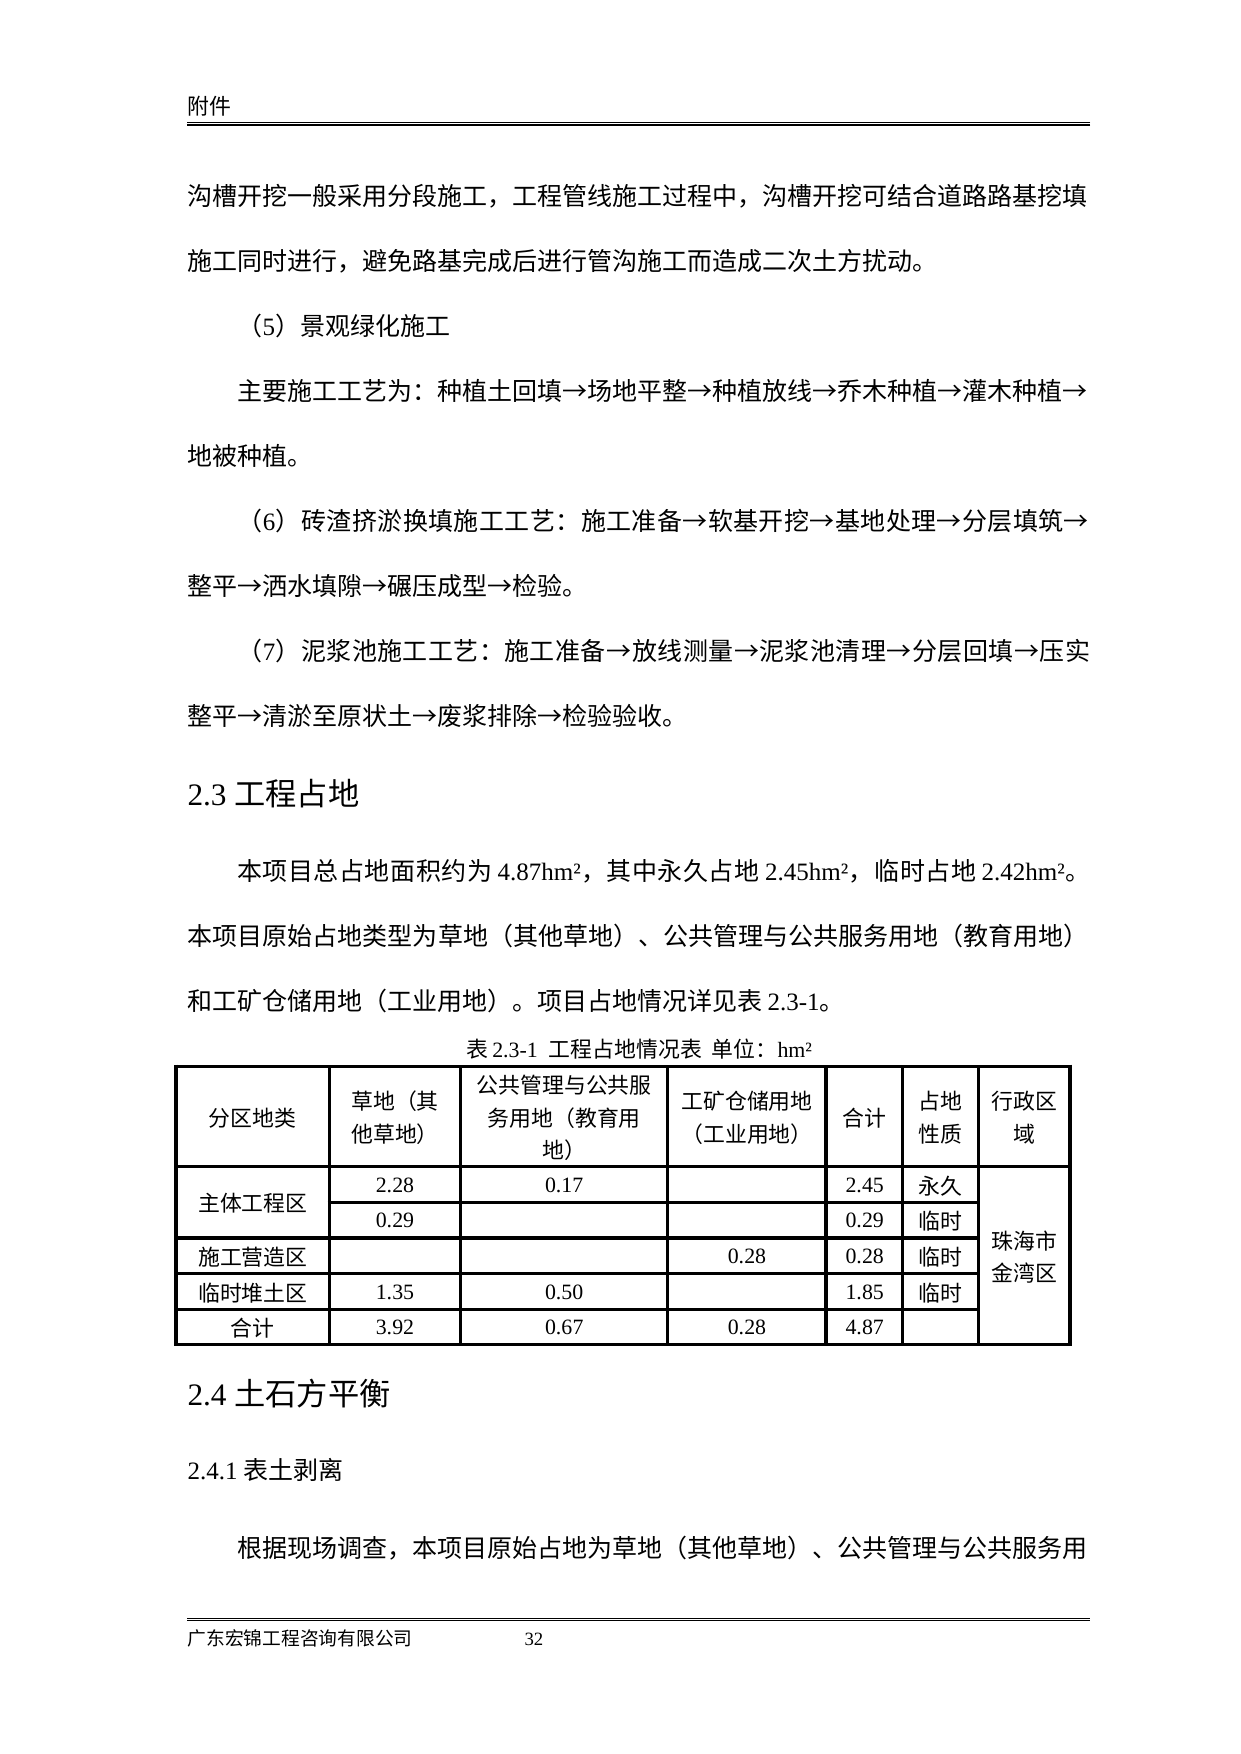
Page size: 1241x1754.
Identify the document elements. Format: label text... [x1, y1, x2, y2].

table_cell [669, 1204, 824, 1236]
table_cell [462, 1204, 666, 1236]
table_header 草地（其他草地） [331, 1068, 459, 1165]
table_cell 0.28 [669, 1311, 824, 1343]
subtitle 2.4 土石方平衡 [187, 1359, 1090, 1424]
table_cell 1.35 [331, 1275, 459, 1308]
table_cell 0.17 [462, 1168, 666, 1201]
table_cell 4.87 [828, 1311, 901, 1343]
table_cell 0.29 [331, 1204, 459, 1236]
table_cell [669, 1168, 824, 1201]
table_cell [669, 1275, 824, 1308]
table_cell [904, 1311, 977, 1343]
table_cell [331, 1240, 459, 1272]
table_header 占地性质 [904, 1068, 977, 1165]
table_cell 临时 [904, 1240, 977, 1272]
subtitle 2.4.1 表土剥离 [187, 1436, 1090, 1501]
table_cell 0.29 [828, 1204, 901, 1236]
table_header 工矿仓储用地（工业用地） [669, 1068, 824, 1165]
table_cell 永久 [904, 1168, 977, 1201]
text （6）砖渣挤淤换填施工工艺：施工准备→软基开挖→基地处理→分层填筑→整平→洒水填隙→碾压成型→检验。 [187, 487, 1090, 617]
table_cell 2.28 [331, 1168, 459, 1201]
text 主要施工工艺为：种植土回填→场地平整→种植放线→乔木种植→灌木种植→地被种植。 [187, 357, 1090, 487]
table_cell 3.92 [331, 1311, 459, 1343]
table_cell [462, 1240, 666, 1272]
table_cell 0.50 [462, 1275, 666, 1308]
table_cell 施工营造区 [178, 1240, 328, 1272]
table_cell 1.85 [828, 1275, 901, 1308]
table_cell 0.28 [828, 1240, 901, 1272]
table_header 分区地类 [178, 1068, 328, 1165]
table_header 行政区域 [980, 1068, 1068, 1165]
table_header 公共管理与公共服务用地（教育用地） [462, 1068, 666, 1165]
text 本项目总占地面积约为4.87hm²，其中永久占地2.45hm²，临时占地2.42hm²。本项目原始占地类型为草地（其他草地）、公共管理与公共服务用地（教育用地）和工矿仓储用地（工业用地）。项目占地情况详见表2.3-1。 [187, 837, 1090, 1032]
table_cell 合计 [178, 1311, 328, 1343]
text （7）泥浆池施工工艺：施工准备→放线测量→泥浆池清理→分层回填→压实整平→清淤至原状土→废浆排除→检验验收。 [187, 617, 1090, 747]
table_cell 0.28 [669, 1240, 824, 1272]
text （5）景观绿化施工 [187, 292, 1090, 357]
subtitle 2.3 工程占地 [187, 759, 1090, 824]
table_cell 0.67 [462, 1311, 666, 1343]
table_cell 珠海市金湾区 [980, 1168, 1068, 1343]
table_cell 临时 [904, 1204, 977, 1236]
table_cell 主体工程区 [178, 1168, 328, 1236]
table_cell 2.45 [828, 1168, 901, 1201]
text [187, 1514, 1090, 1579]
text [187, 162, 1090, 292]
table_cell 临时堆土区 [178, 1275, 328, 1308]
table_cell 临时 [904, 1275, 977, 1308]
text 表2.3-1 工程占地情况表 单位：hm² [187, 1032, 1046, 1064]
table_header 合计 [828, 1068, 901, 1165]
